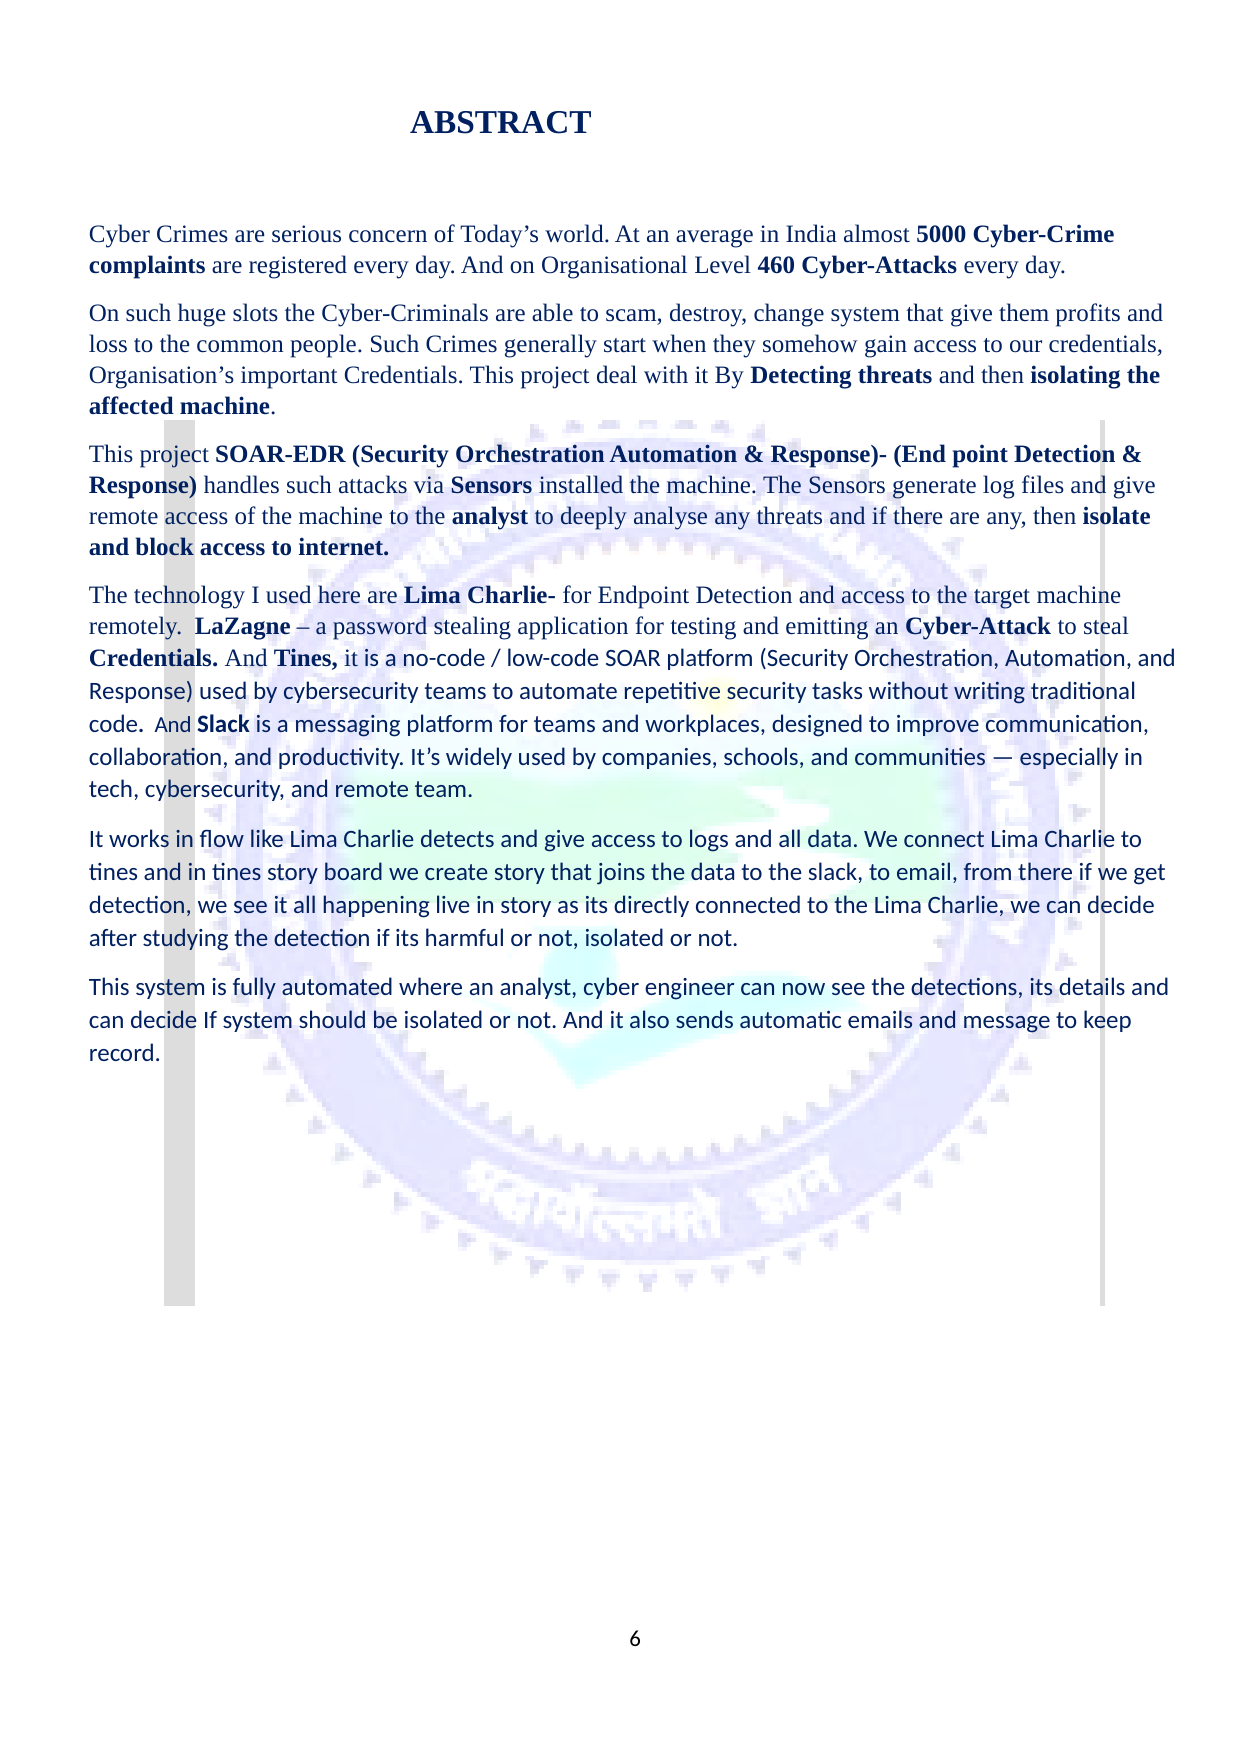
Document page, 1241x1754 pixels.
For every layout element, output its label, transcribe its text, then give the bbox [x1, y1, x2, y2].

text Cyber Crimes are serious concern of Today’s world. At an average in India almost 5000 Cyber-Crime complaints are registered every day. And on Organisational Level 460 Cyber-Attacks every day. [89, 219, 1181, 279]
text The technology I used here are Lima Charlie- for Endpoint Detection and access to the target machine remotely. LaZagne – a password stealing application for testing and emitting an Cyber-Attack to steal Credentials. And Tines, it is a no-code / low-code SOAR platform (Security Orchestration, Automation, and Response) used by cybersecurity teams to automate repetitive security tasks without writing traditional code. And Slack is a messaging platform for teams and workplaces, designed to improve communication, collaboration, and productivity. It’s widely used by companies, schools, and communities — especially in tech, cybersecurity, and remote team. [89, 580, 1181, 804]
text ABSTRACT [89, 102, 1181, 140]
text This project SOAR-EDR (Security Orchestration Automation & Response)- (End point Detection & Response) handles such attacks via Sensors installed the machine. The Sensors generate log files and give remote access of the machine to the analyst to deeply analyse any threats and if there are any, then isolate and block access to internet. [89, 439, 1181, 561]
text On such huge slots the Cyber-Criminals are able to scam, destroy, change system that give them profits and loss to the common people. Such Crimes generally start when they somehow gain access to our credentials, Organisation’s important Credentials. This project deal with it By Detecting threats and then isolating the affected machine. [89, 298, 1181, 420]
text This system is fully automated where an analyst, cyber engineer can now see the detections, its details and can decide If system should be isolated or not. And it also sends automatic emails and message to keep record. [89, 971, 1181, 1068]
text It works in flow like Lima Charlie detects and give access to logs and all data. We connect Lima Charlie to tines and in tines story board we create story that joins the data to the slack, to email, from there if we get detection, we see it all happening live in story as its directly connected to the Lima Charlie, we can decide after studying the detection if its harmful or not, isolated or not. [89, 823, 1181, 952]
